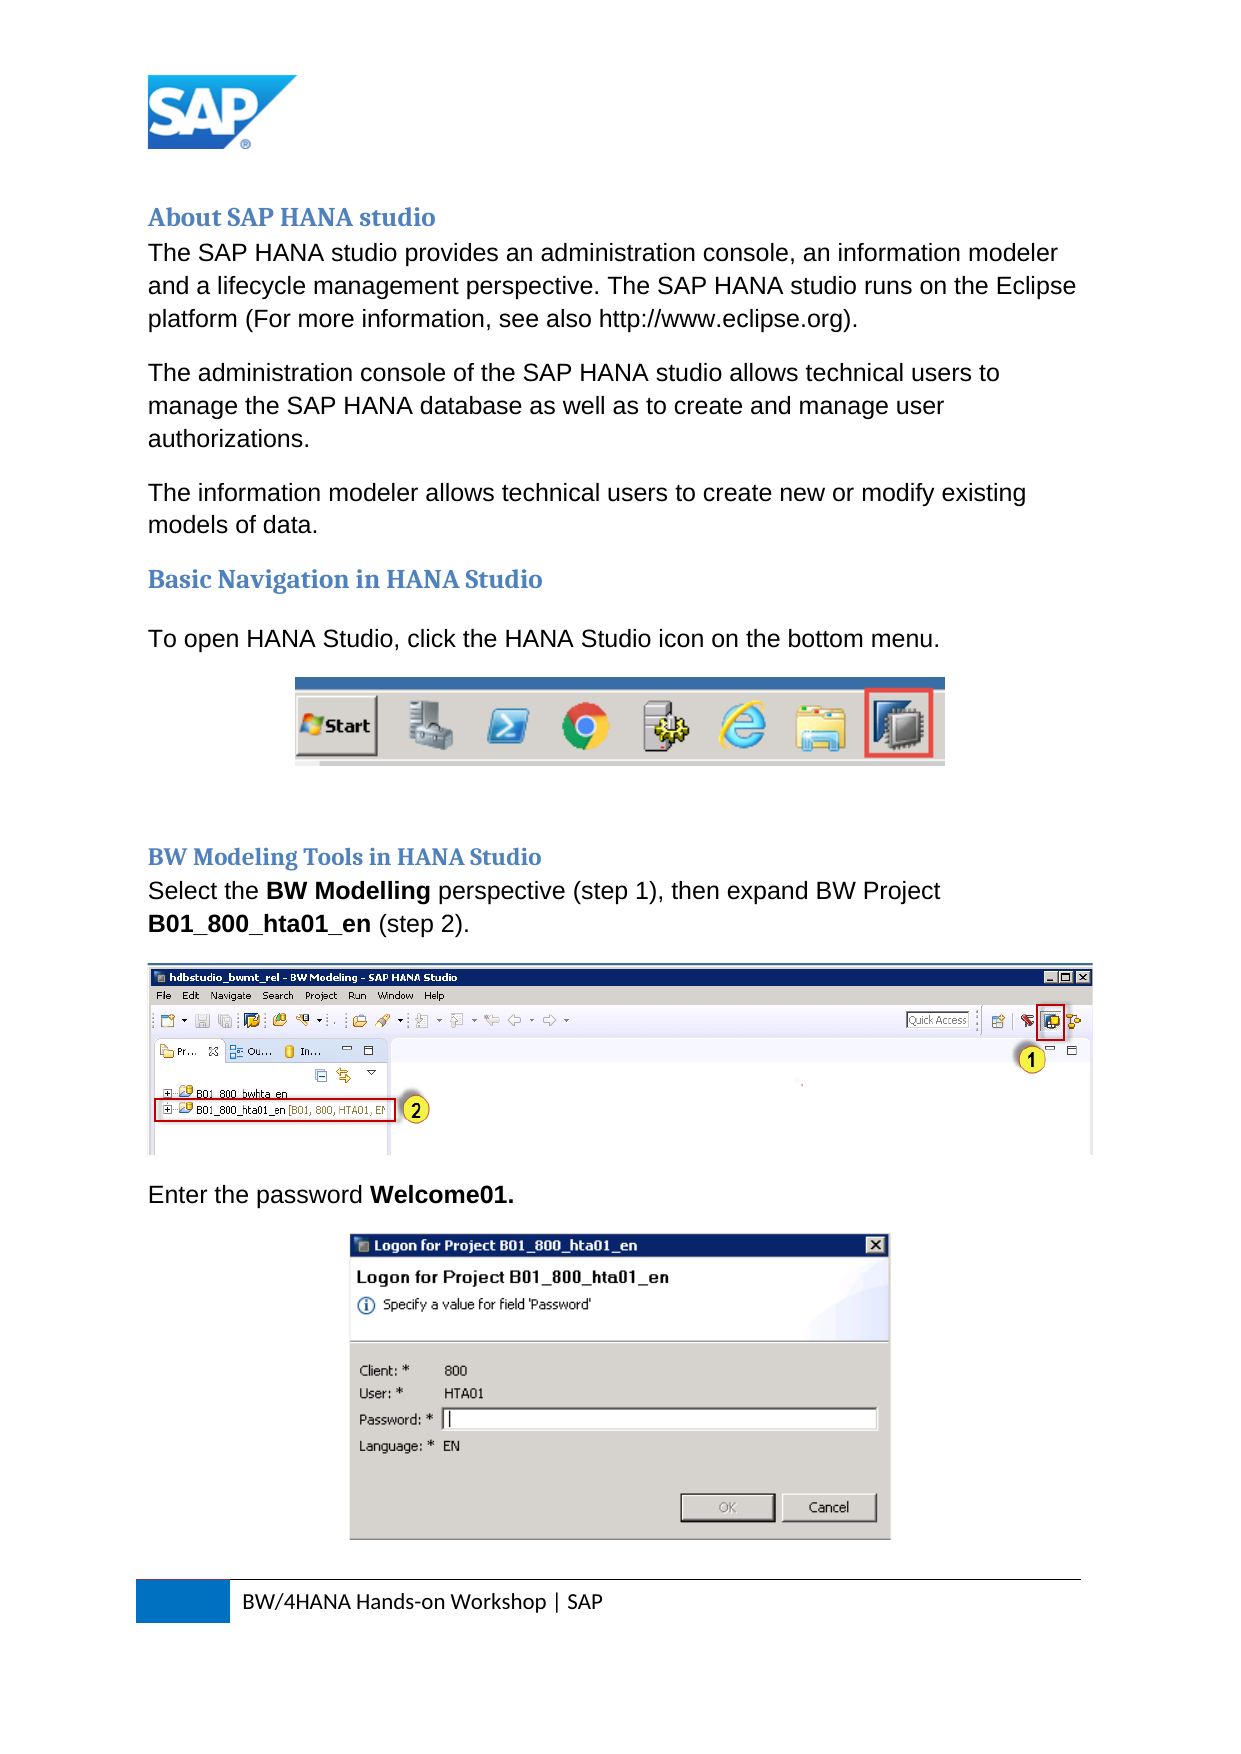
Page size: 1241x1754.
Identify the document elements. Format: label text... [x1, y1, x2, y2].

picture [349, 1233, 891, 1540]
text To open HANA Studio, click the HANA Studio icon on the bottom menu. [148, 624, 1093, 652]
picture [295, 677, 945, 766]
text The information modeler allows technical users to create new or modify existing models of data. [148, 477, 1093, 539]
subtitle Basic Navigation in HANA Studio [148, 564, 1093, 596]
text The administration console of the SAP HANA studio allows technical users to manage the SAP HANA database as well as to create and manage user authorizations. [148, 358, 1093, 452]
picture [147, 75, 298, 149]
picture [147, 963, 1093, 1155]
text The SAP HANA studio provides an administration console, an information modeler and a lifecycle management perspective. The SAP HANA studio runs on the Eclipse platform (For more information, see also http://www.eclipse.org). [148, 238, 1093, 332]
subtitle BW Modeling Tools in HANA Studio [148, 843, 1093, 872]
text Select the BW Modelling perspective (step 1), then expand BW Project B01_800_hta01_en (step 2). [148, 876, 1093, 938]
subtitle About SAP HANA studio [148, 202, 1093, 233]
text Enter the password Welcome01. [148, 1180, 1093, 1208]
